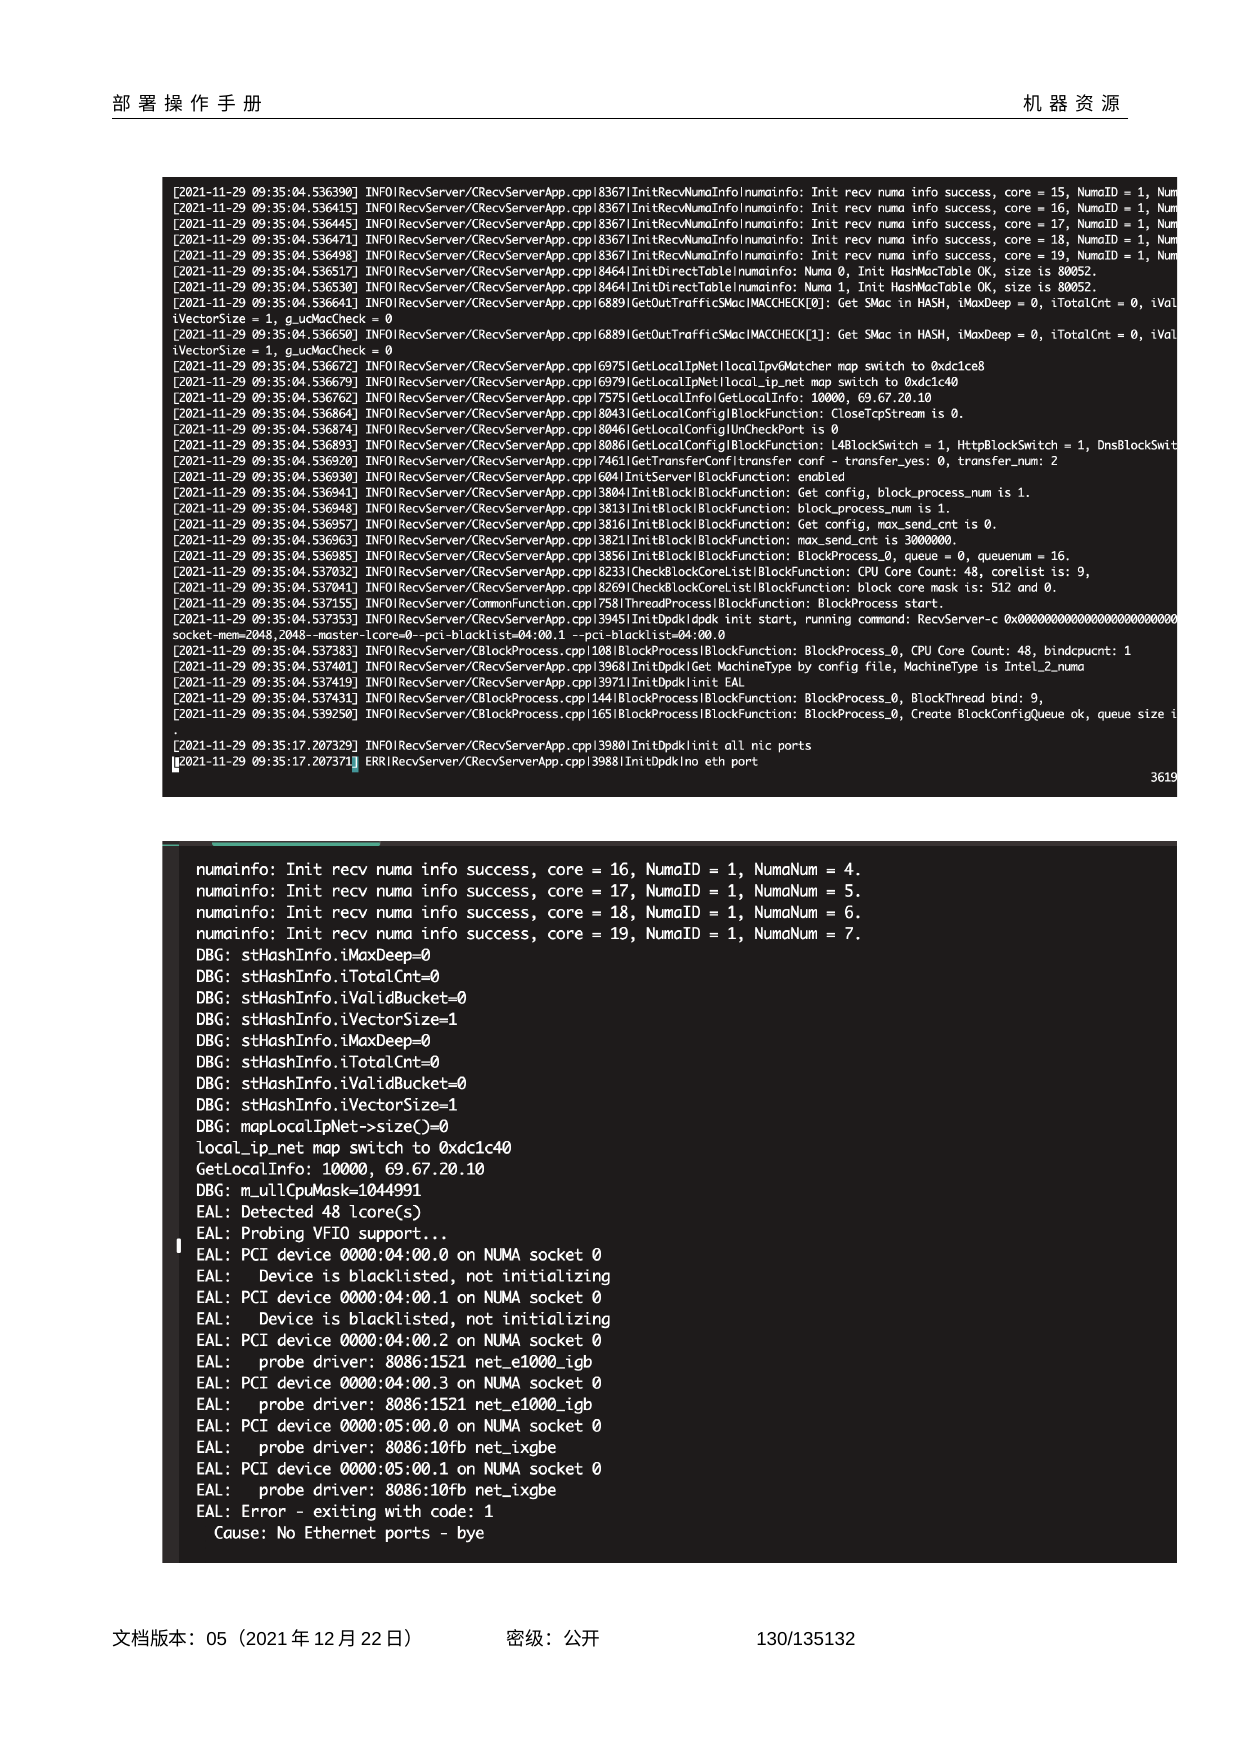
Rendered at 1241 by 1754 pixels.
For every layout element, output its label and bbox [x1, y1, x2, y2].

picture [162, 841, 1177, 1563]
picture [162, 177, 1178, 797]
